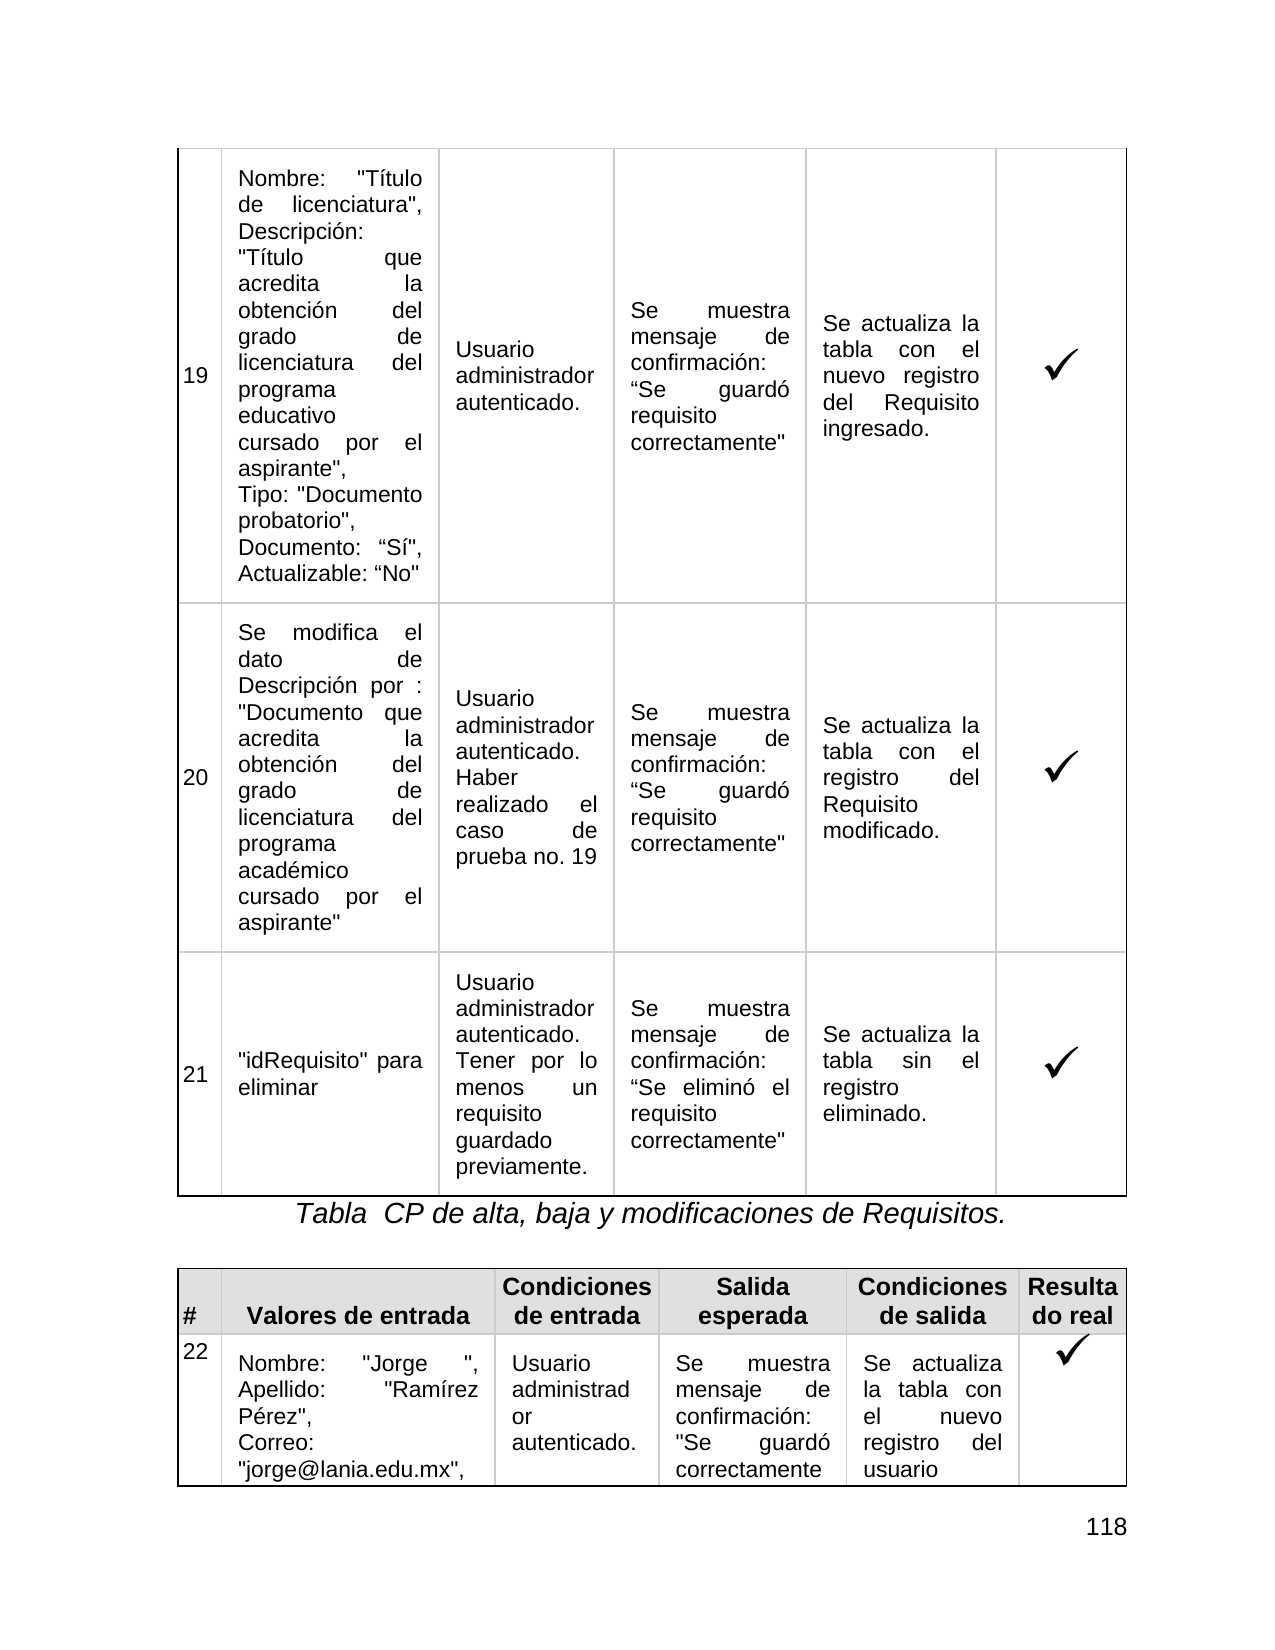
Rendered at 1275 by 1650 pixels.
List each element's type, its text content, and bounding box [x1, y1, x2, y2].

table_header # [179, 1269, 221, 1333]
table_cell 19 [179, 149, 221, 602]
table_cell Se muestra mensaje de confirmación: “Se guardó requisito correctamente" [615, 149, 805, 602]
table_cell Nombre: "Título de licenciatura", Descripción: "Título que acredita la obtención del grado de licenciatura del programa educativo cursado por el aspirante", Tipo: "Documento probatorio", Documento: “Sí", Actualizable: “No" [222, 149, 438, 602]
table_cell Usuario administrador autenticado. Haber realizado el caso de prueba no. 19 [440, 604, 613, 951]
table_cell 20 [179, 604, 221, 951]
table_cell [222, 1335, 494, 1485]
table_cell 22 [179, 1335, 221, 1485]
table_cell 21 [179, 953, 221, 1195]
table_cell "idRequisito" para eliminar [222, 953, 438, 1195]
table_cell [660, 1335, 846, 1485]
table_cell Usuario administrador autenticado. Tener por lo menos un requisito guardado previamente. [440, 953, 613, 1195]
table_cell Usuario administrador autenticado. [440, 149, 613, 602]
table_header Salida esperada [660, 1269, 846, 1333]
table_cell [997, 604, 1126, 951]
table_header Resultado real [1020, 1269, 1126, 1333]
text Tabla CP de alta, baja y modificaciones de Requisitos. [177, 1197, 1127, 1230]
table_header Condiciones de salida [847, 1269, 1018, 1333]
table_cell [997, 953, 1126, 1195]
table_cell Se actualiza la tabla con el registro del Requisito modificado. [807, 604, 995, 951]
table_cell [847, 1335, 1018, 1485]
table_cell Se muestra mensaje de confirmación: “Se eliminó el requisito correctamente" [615, 953, 805, 1195]
table_header Condiciones de entrada [496, 1269, 658, 1333]
table_cell [1020, 1335, 1126, 1485]
table_cell [997, 149, 1126, 602]
table_header Valores de entrada [222, 1269, 494, 1333]
table_cell Se modifica el dato de Descripción por : "Documento que acredita la obtención del grado de licenciatura del programa académico cursado por el aspirante" [222, 604, 438, 951]
table_cell Se actualiza la tabla con el nuevo registro del Requisito ingresado. [807, 149, 995, 602]
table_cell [496, 1335, 658, 1485]
table_cell Se actualiza la tabla sin el registro eliminado. [807, 953, 995, 1195]
table_cell Se muestra mensaje de confirmación: “Se guardó requisito correctamente" [615, 604, 805, 951]
